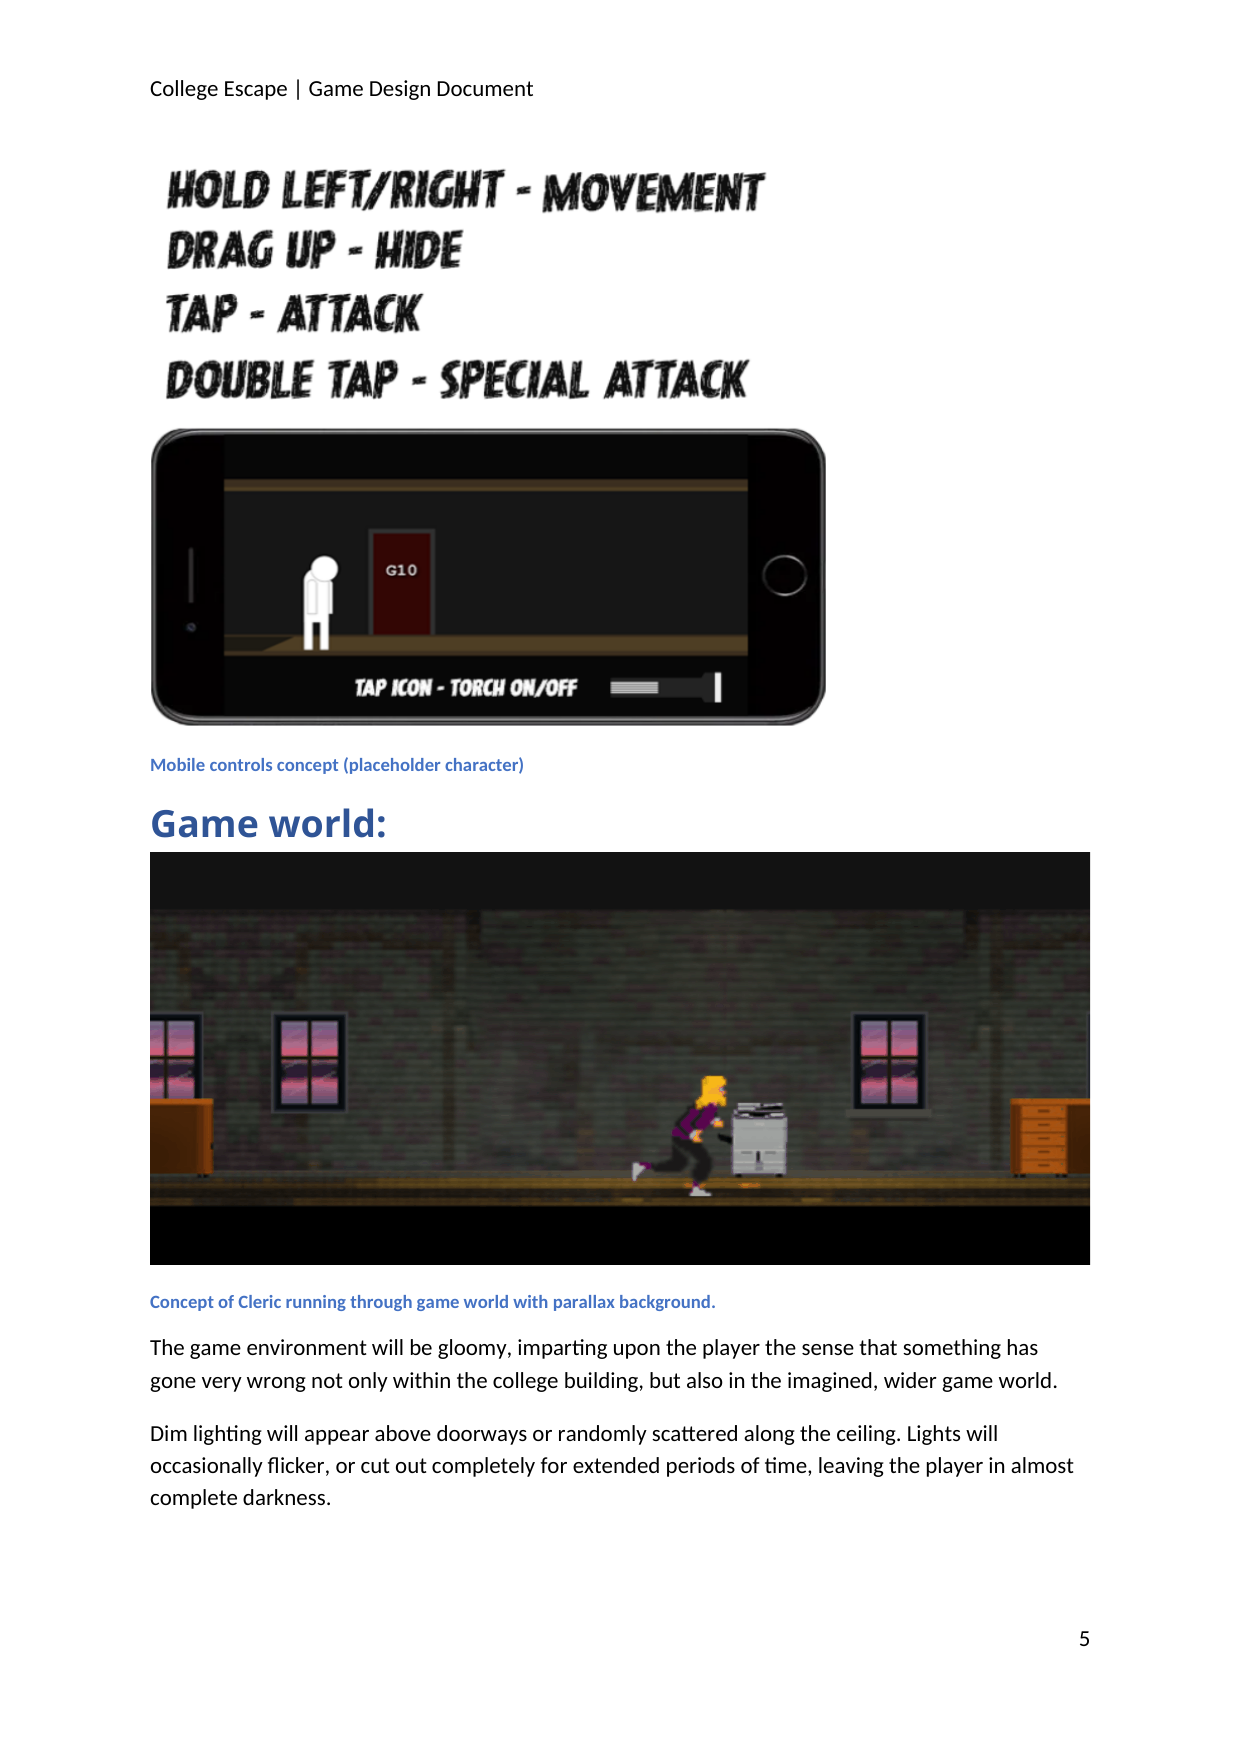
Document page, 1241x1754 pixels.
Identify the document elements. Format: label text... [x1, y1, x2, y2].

text Mobile controls concept (placeholder character) [150, 753, 1090, 776]
picture [150, 852, 1091, 1265]
text Dim lighting will appear above doorways or randomly scattered along the ceiling. Lights will occasionally flicker, or cut out completely for extended periods of time, leaving the player in almost complete darkness. [150, 1419, 1090, 1511]
text Concept of Cleric running through game world with parallax background. [150, 1290, 1090, 1313]
text The game environment will be gloomy, imparting upon the player the sense that something has gone very wrong not only within the college building, but also in the imagined, wider game world. [150, 1333, 1090, 1394]
text Game world: [150, 797, 1090, 852]
